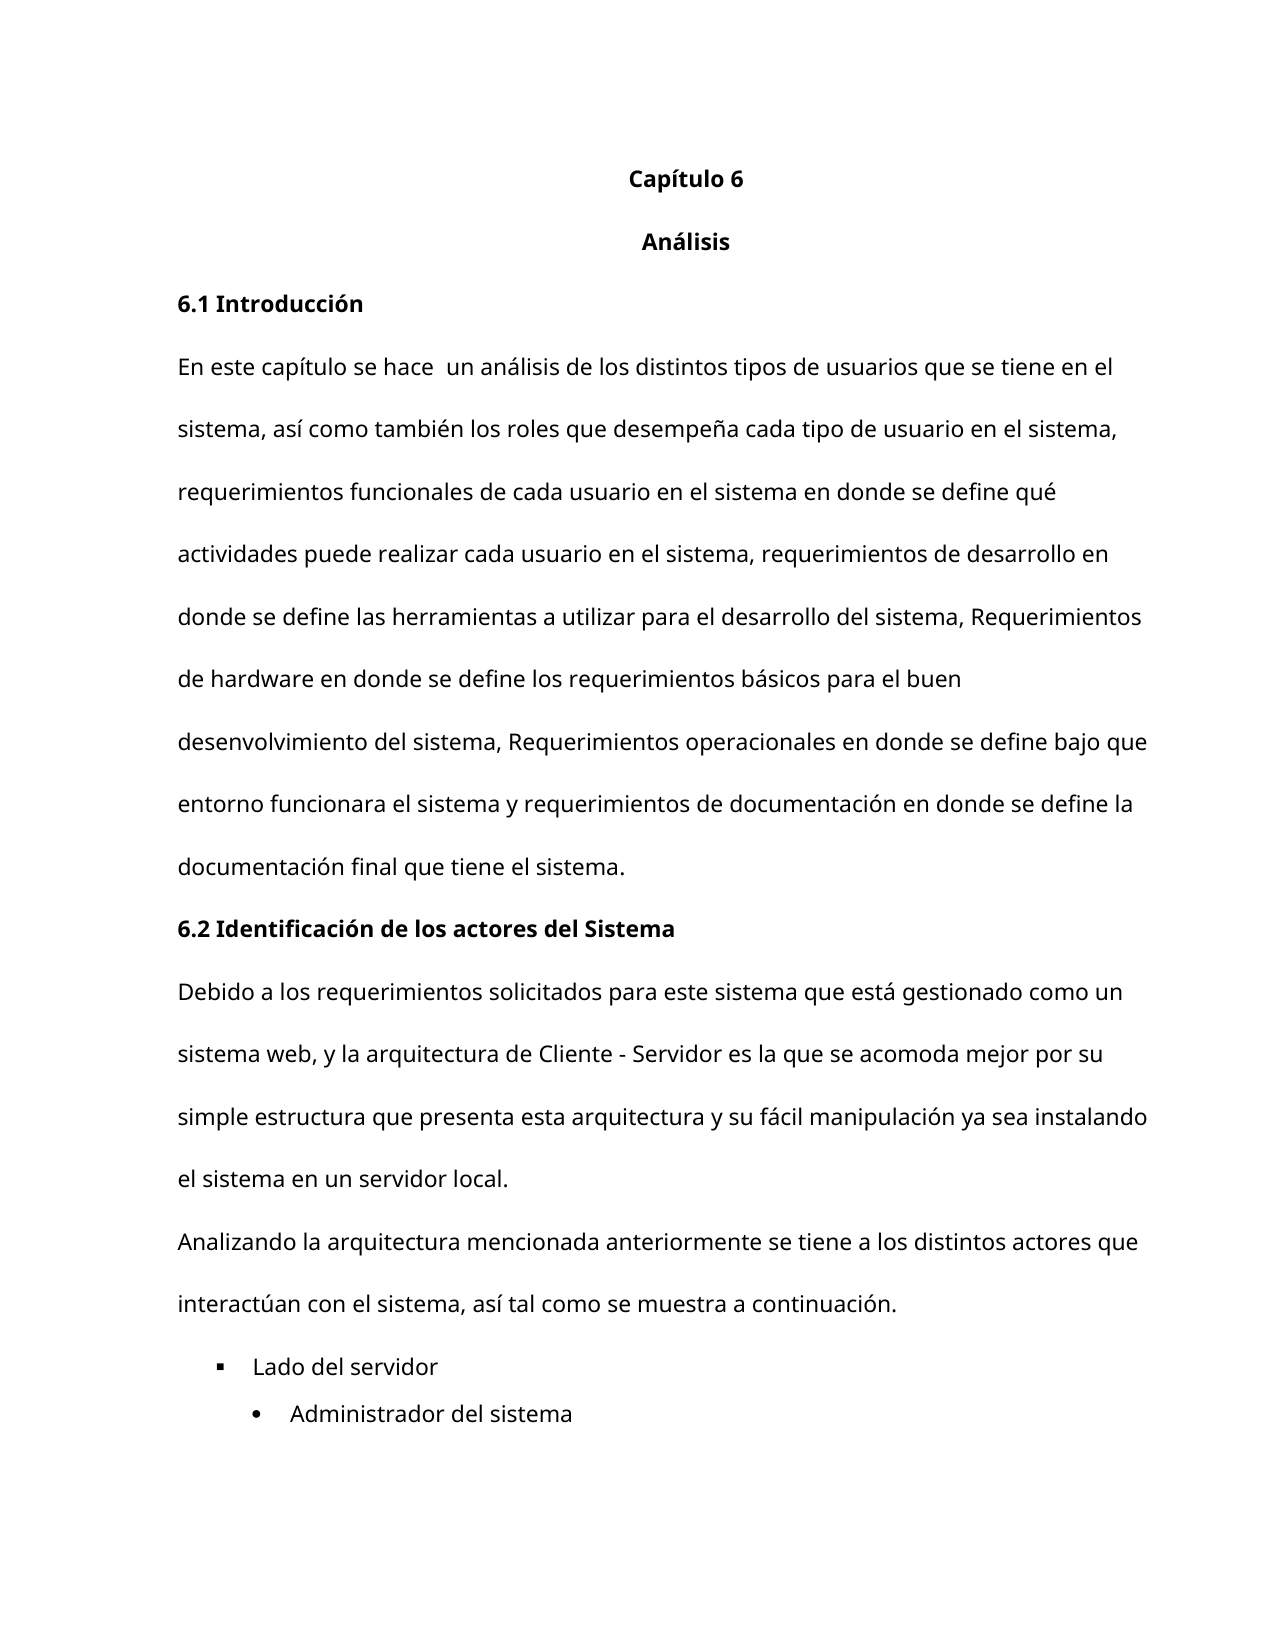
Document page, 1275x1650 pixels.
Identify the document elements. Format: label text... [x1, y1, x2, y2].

list Administrador del sistema [252, 1397, 1157, 1429]
subtitle 6.2 Identificación de los actores del Sistema [177, 913, 1157, 944]
subtitle 6.1 Introducción [177, 288, 1157, 319]
text Analizando la arquitectura mencionada anteriormente se tiene a los distintos actores que interactúan con el sistema, así tal como se muestra a continuación. [177, 1226, 1157, 1319]
text Debido a los requerimientos solicitados para este sistema que está gestionado como un sistema web, y la arquitectura de Cliente - Servidor es la que se acomoda mejor por su simple estructura que presenta esta arquitectura y su fácil manipulación ya sea instalando el sistema en un servidor local. [177, 976, 1157, 1194]
list Lado del servidor [215, 1351, 1157, 1382]
text En este capítulo se hace un análisis de los distintos tipos de usuarios que se tiene en el sistema, así como también los roles que desempeña cada tipo de usuario en el sistema, requerimientos funcionales de cada usuario en el sistema en donde se define qué actividades puede realizar cada usuario en el sistema, requerimientos de desarrollo en donde se define las herramientas a utilizar para el desarrollo del sistema, Requerimientos de hardware en donde se define los requerimientos básicos para el buen desenvolvimiento del sistema, Requerimientos operacionales en donde se define bajo que entorno funcionara el sistema y requerimientos de documentación en donde se define la documentación final que tiene el sistema. [177, 351, 1157, 882]
subtitle Capítulo 6 [215, 163, 1157, 194]
subtitle Análisis [215, 226, 1157, 257]
